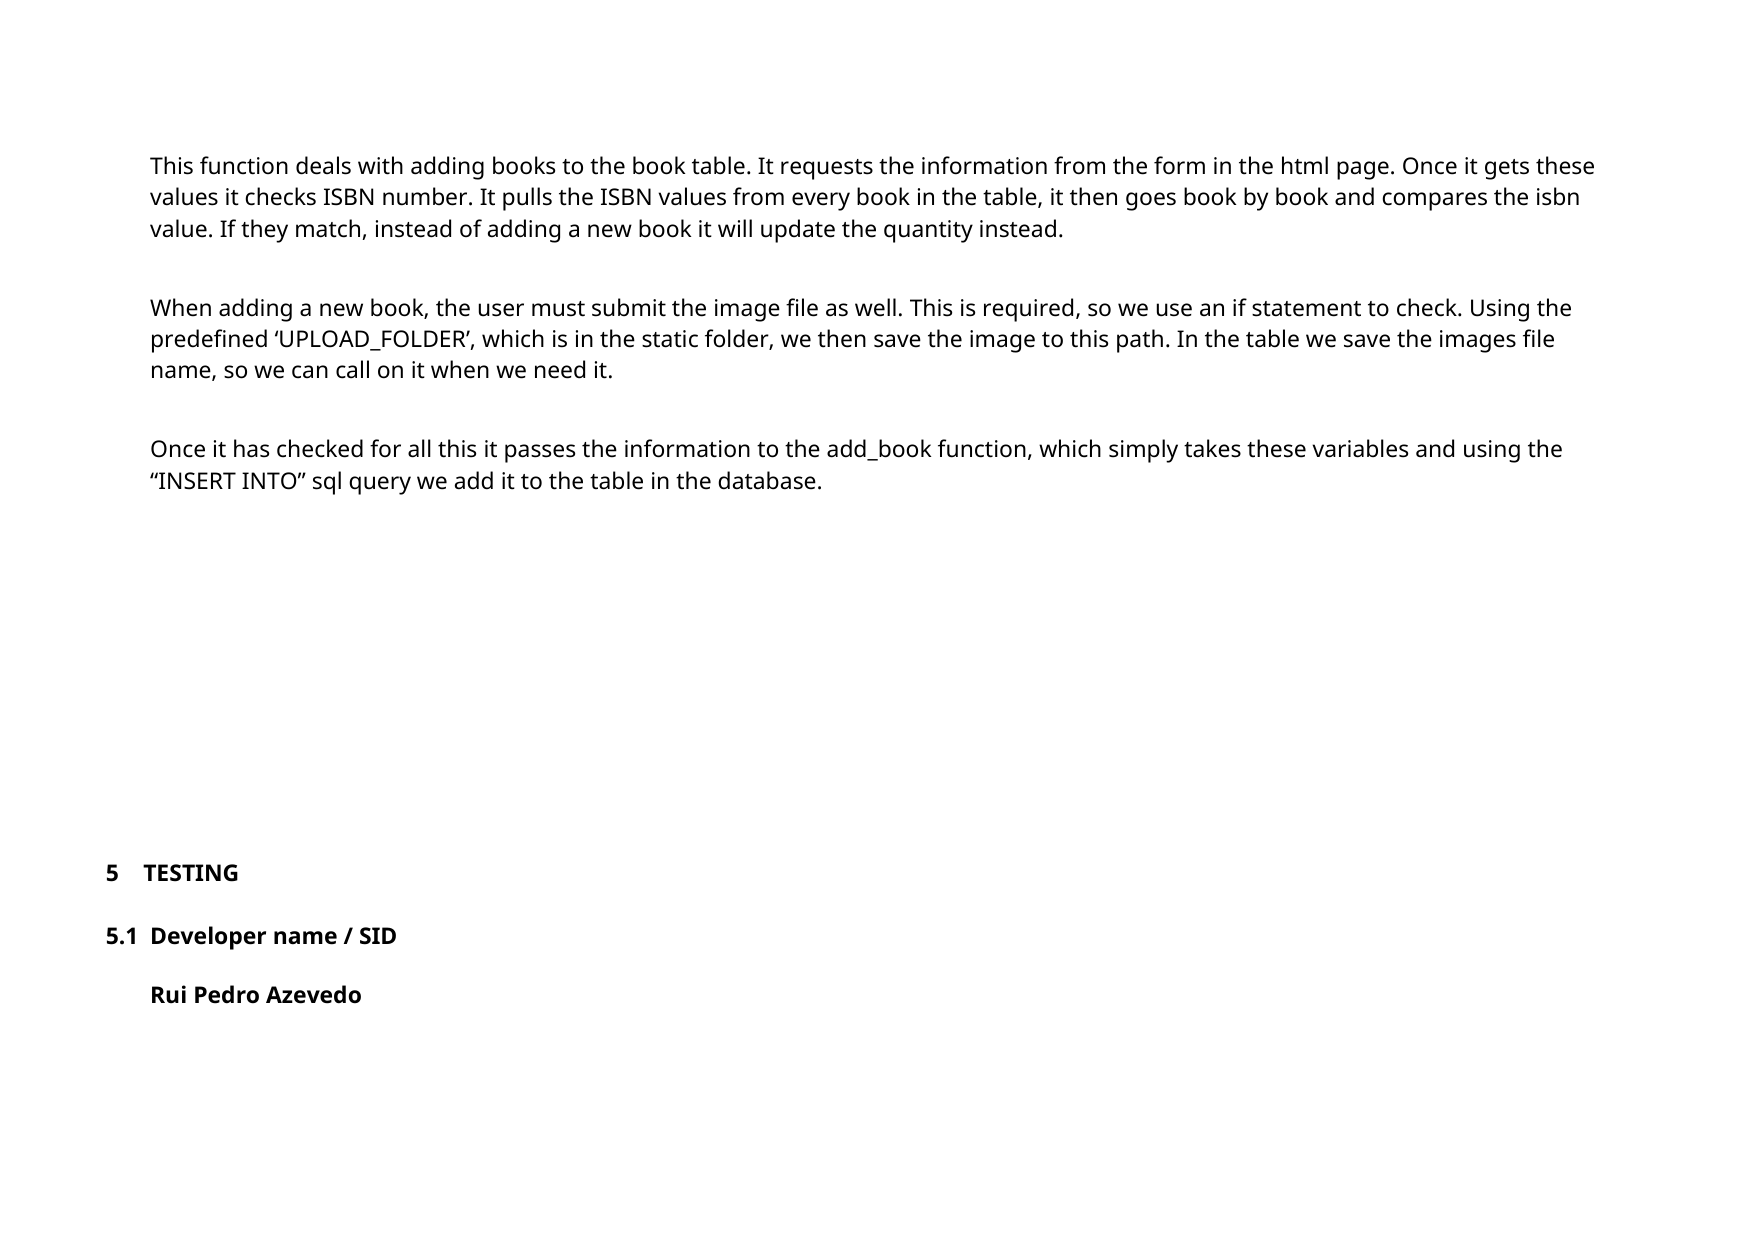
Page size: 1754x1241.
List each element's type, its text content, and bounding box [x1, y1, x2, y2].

text This function deals with adding books to the book table. It requests the information from the form in the html page. Once it gets these values it checks ISBN number. It pulls the ISBN values from every book in the table, it then goes book by book and compares the isbn value. If they match, instead of adding a new book it will update the quantity instead. [150, 150, 1604, 244]
list TESTING [106, 857, 1604, 888]
text When adding a new book, the user must submit the image file as well. This is required, so we use an if statement to check. Using the predefined ‘UPLOAD_FOLDER’, which is in the static folder, we then save the image to this path. In the table we save the images file name, so we can call on it when we need it. [150, 292, 1604, 385]
list 5.1 Developer name / SID [106, 920, 1604, 951]
list Rui Pedro Azevedo [106, 979, 1604, 1010]
text Once it has checked for all this it passes the information to the add_book function, which simply takes these variables and using the “INSERT INTO” sql query we add it to the table in the database. [150, 433, 1604, 496]
